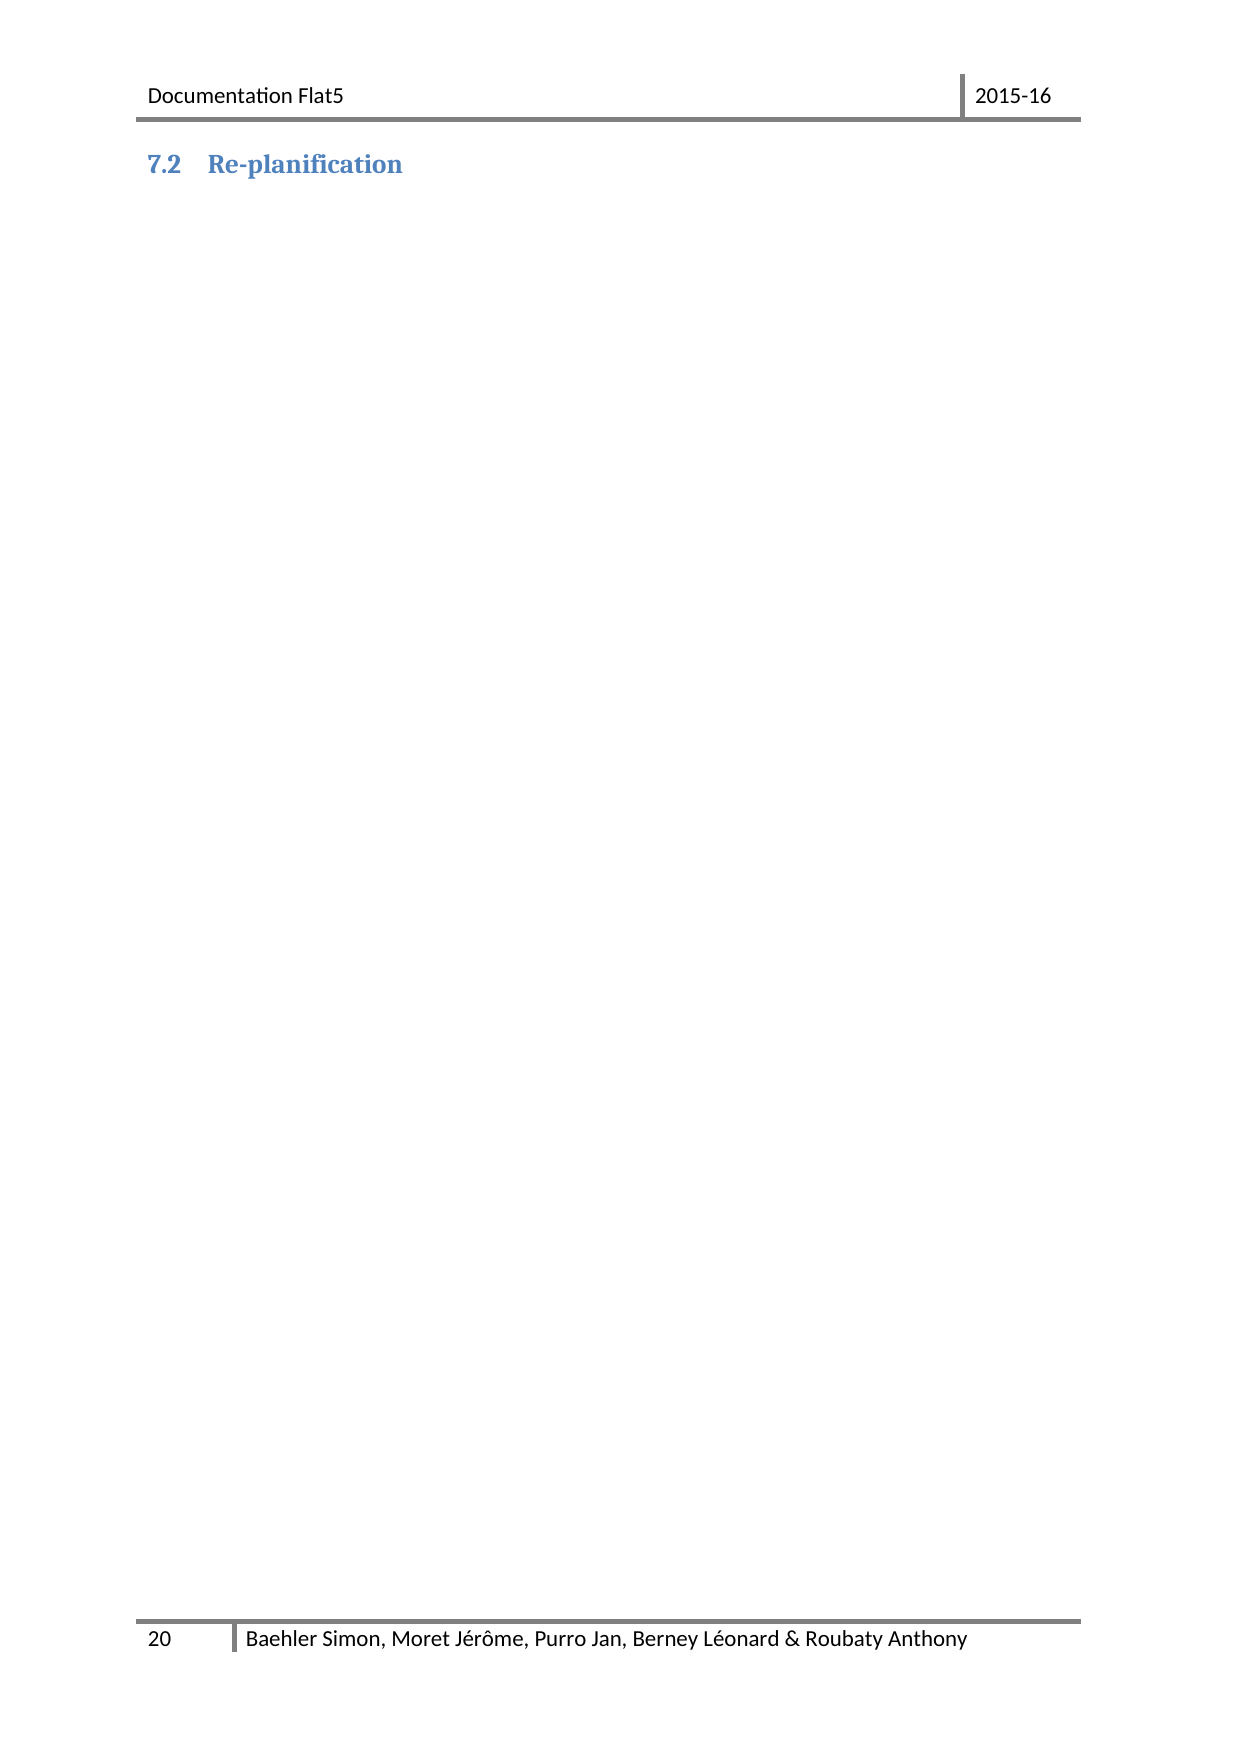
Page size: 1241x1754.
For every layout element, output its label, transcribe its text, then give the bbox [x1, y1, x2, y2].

subtitle Re-planification [148, 149, 1092, 181]
